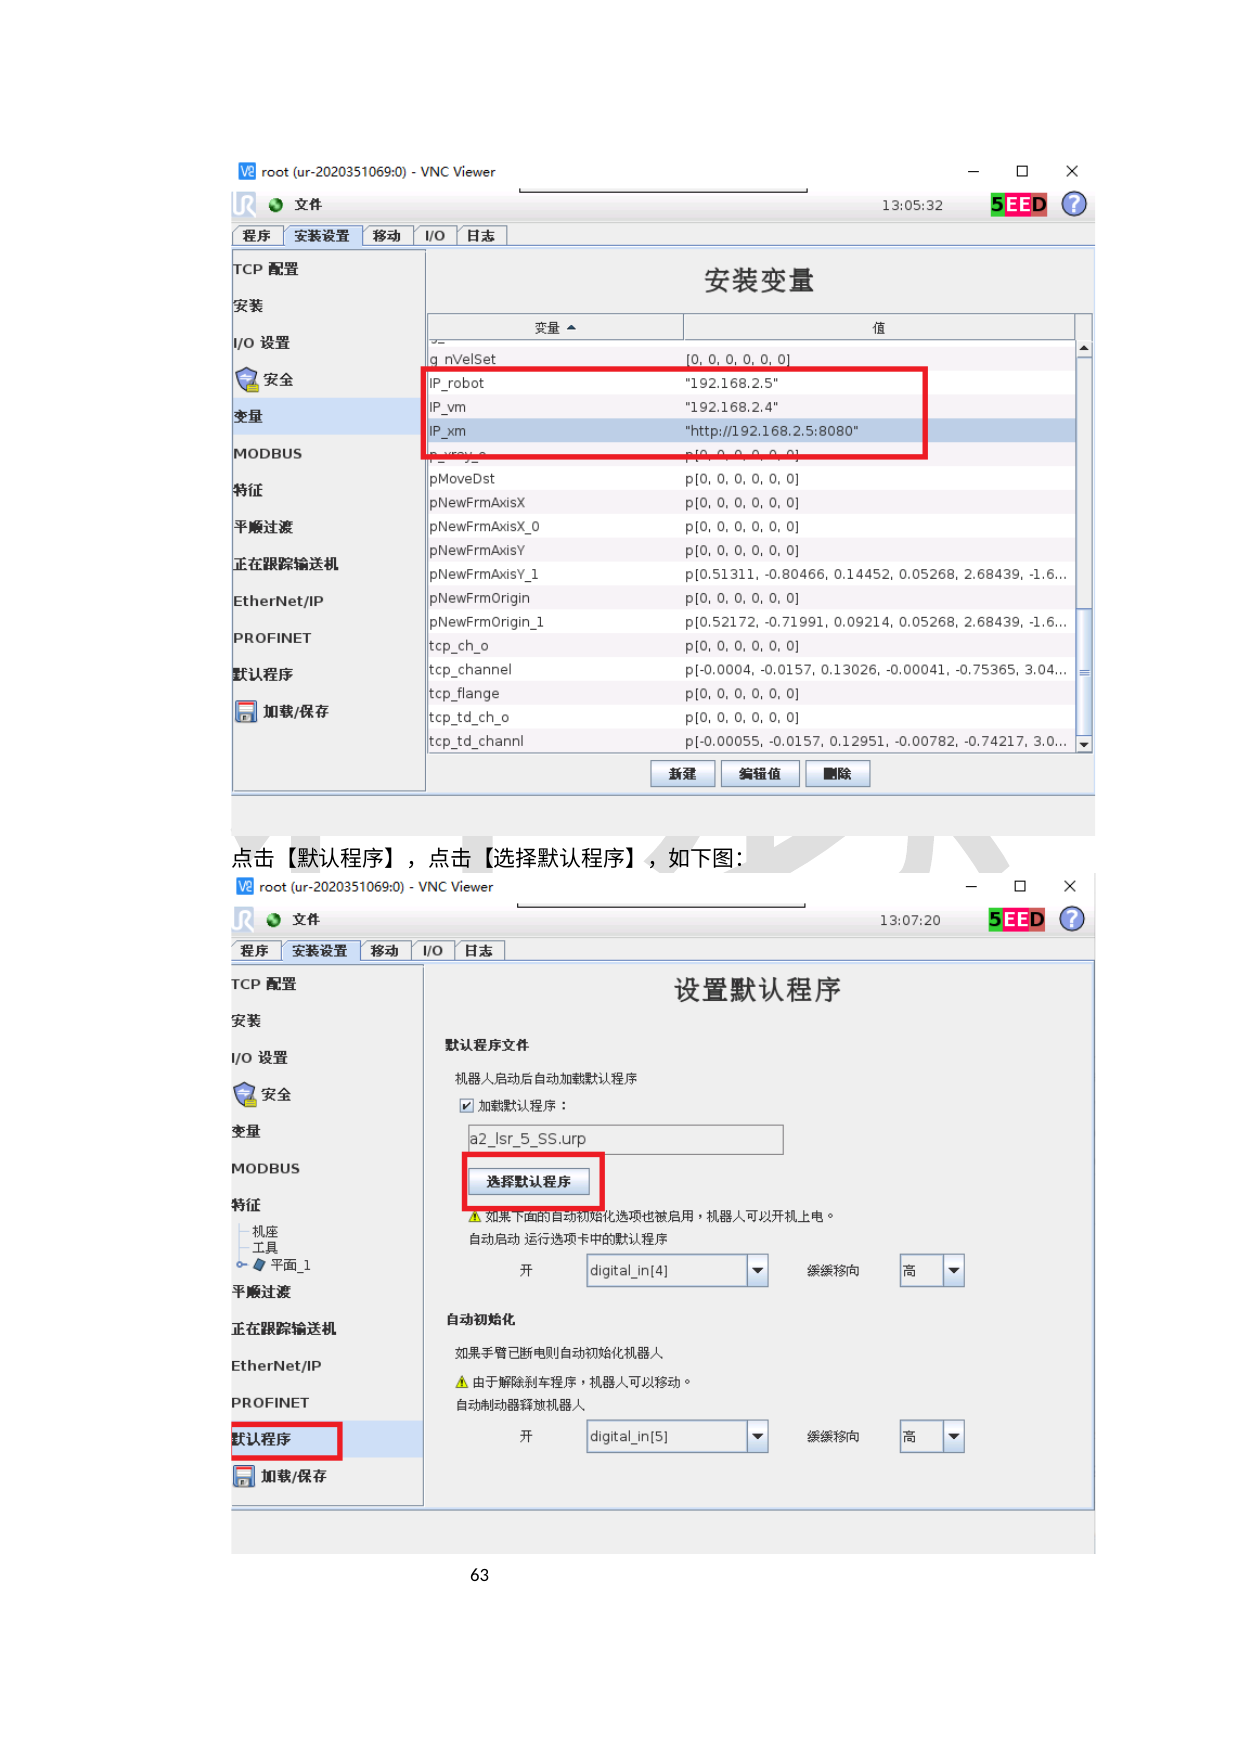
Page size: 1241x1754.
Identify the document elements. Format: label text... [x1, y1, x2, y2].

picture [231, 873, 1096, 1554]
picture [231, 158, 1096, 836]
text 点击【默认程序】，点击【选择默认程序】，如下图： [187, 841, 1053, 873]
